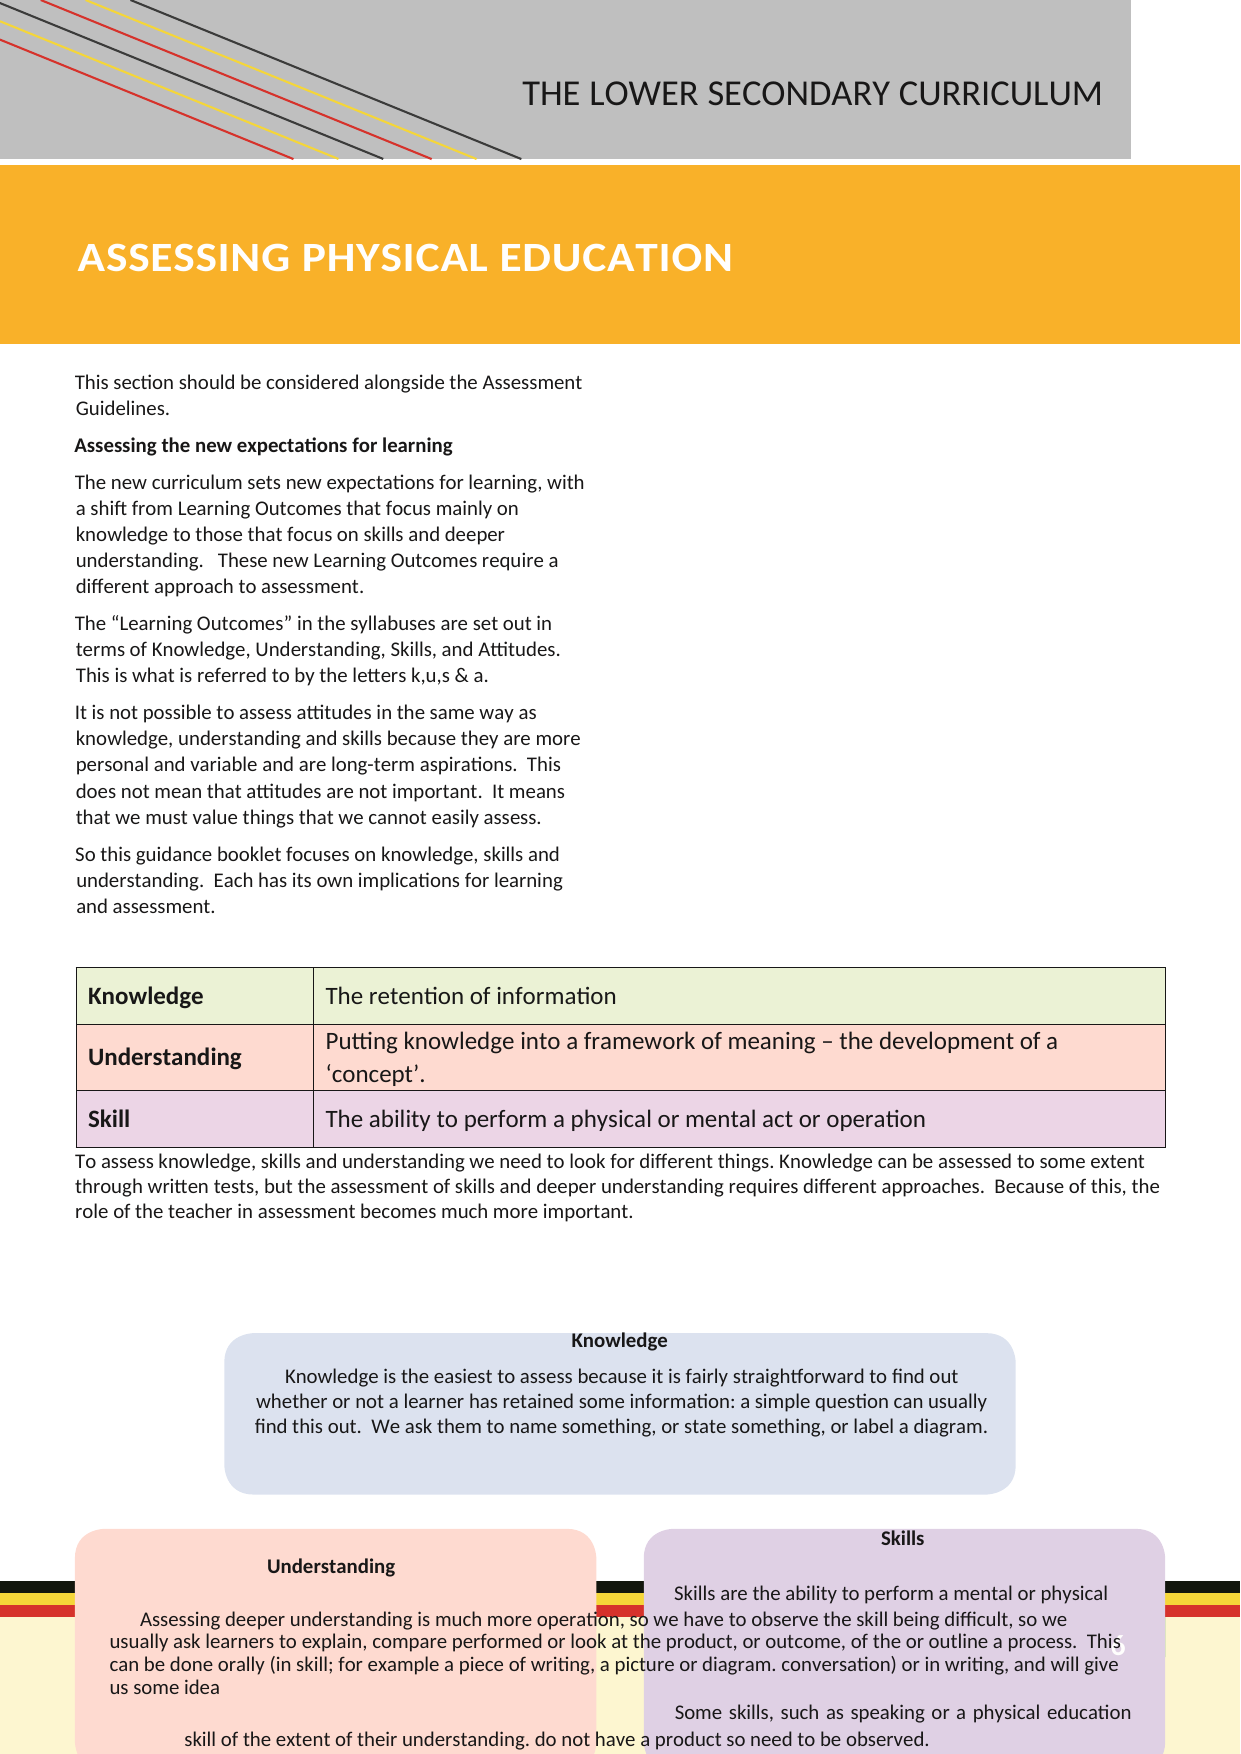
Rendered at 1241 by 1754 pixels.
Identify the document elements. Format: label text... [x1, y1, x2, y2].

text So this guidance booklet focuses on knowledge, skills and understanding. Each has its own implications for learning and assessment. [75, 841, 597, 918]
text It is not possible to assess attitudes in the same way as knowledge, understanding and skills because they are more personal and variable and are long-term aspirations. This does not mean that attitudes are not important. It means that we must value things that we cannot easily assess. [74, 699, 597, 829]
text This section should be considered alongside the Assessment Guidelines. [74, 369, 597, 421]
text The new curriculum sets new expectations for learning, with a shift from Learning Outcomes that focus mainly on knowledge to those that focus on skills and deeper understanding. These new Learning Outcomes require a different approach to assessment. [74, 469, 597, 599]
text The “Learning Outcomes” in the syllabuses are set out in terms of Knowledge, Understanding, Skills, and Attitudes. This is what is referred to by the letters k,u,s & a. [74, 610, 597, 688]
text Assessing the new expectations for learning [74, 432, 598, 458]
table_header To assess knowledge, skills and understanding we need to look for different things. Knowledge can be assessed to some extent through written tests, but the assessment of skills and deeper understanding requires different approaches. Because of this, the role of the teacher in assessment becomes much more important. Knowledge Knowledge is the easiest to assess because it is fairly straightforward to find out whether or not a learner has retained some information: a simple question can usually find this out. We ask them to name something, or state something, or label a diagram. Skills Understanding Skills are the ability to perform a mental or physical Assessing deeper understanding is much more operation, so we have to observe the skill being difficult, so we usually ask learners to explain, compare performed or look at the product, or outcome, of the or outline a process. This can be done orally (in skill; for example a piece of writing, a picture or diagram. conversation) or in writing, and will give us some idea Some skills, such as speaking or a physical education skill of the extent of their understanding. do not have a product so need to be observed. [75, 967, 1169, 1754]
